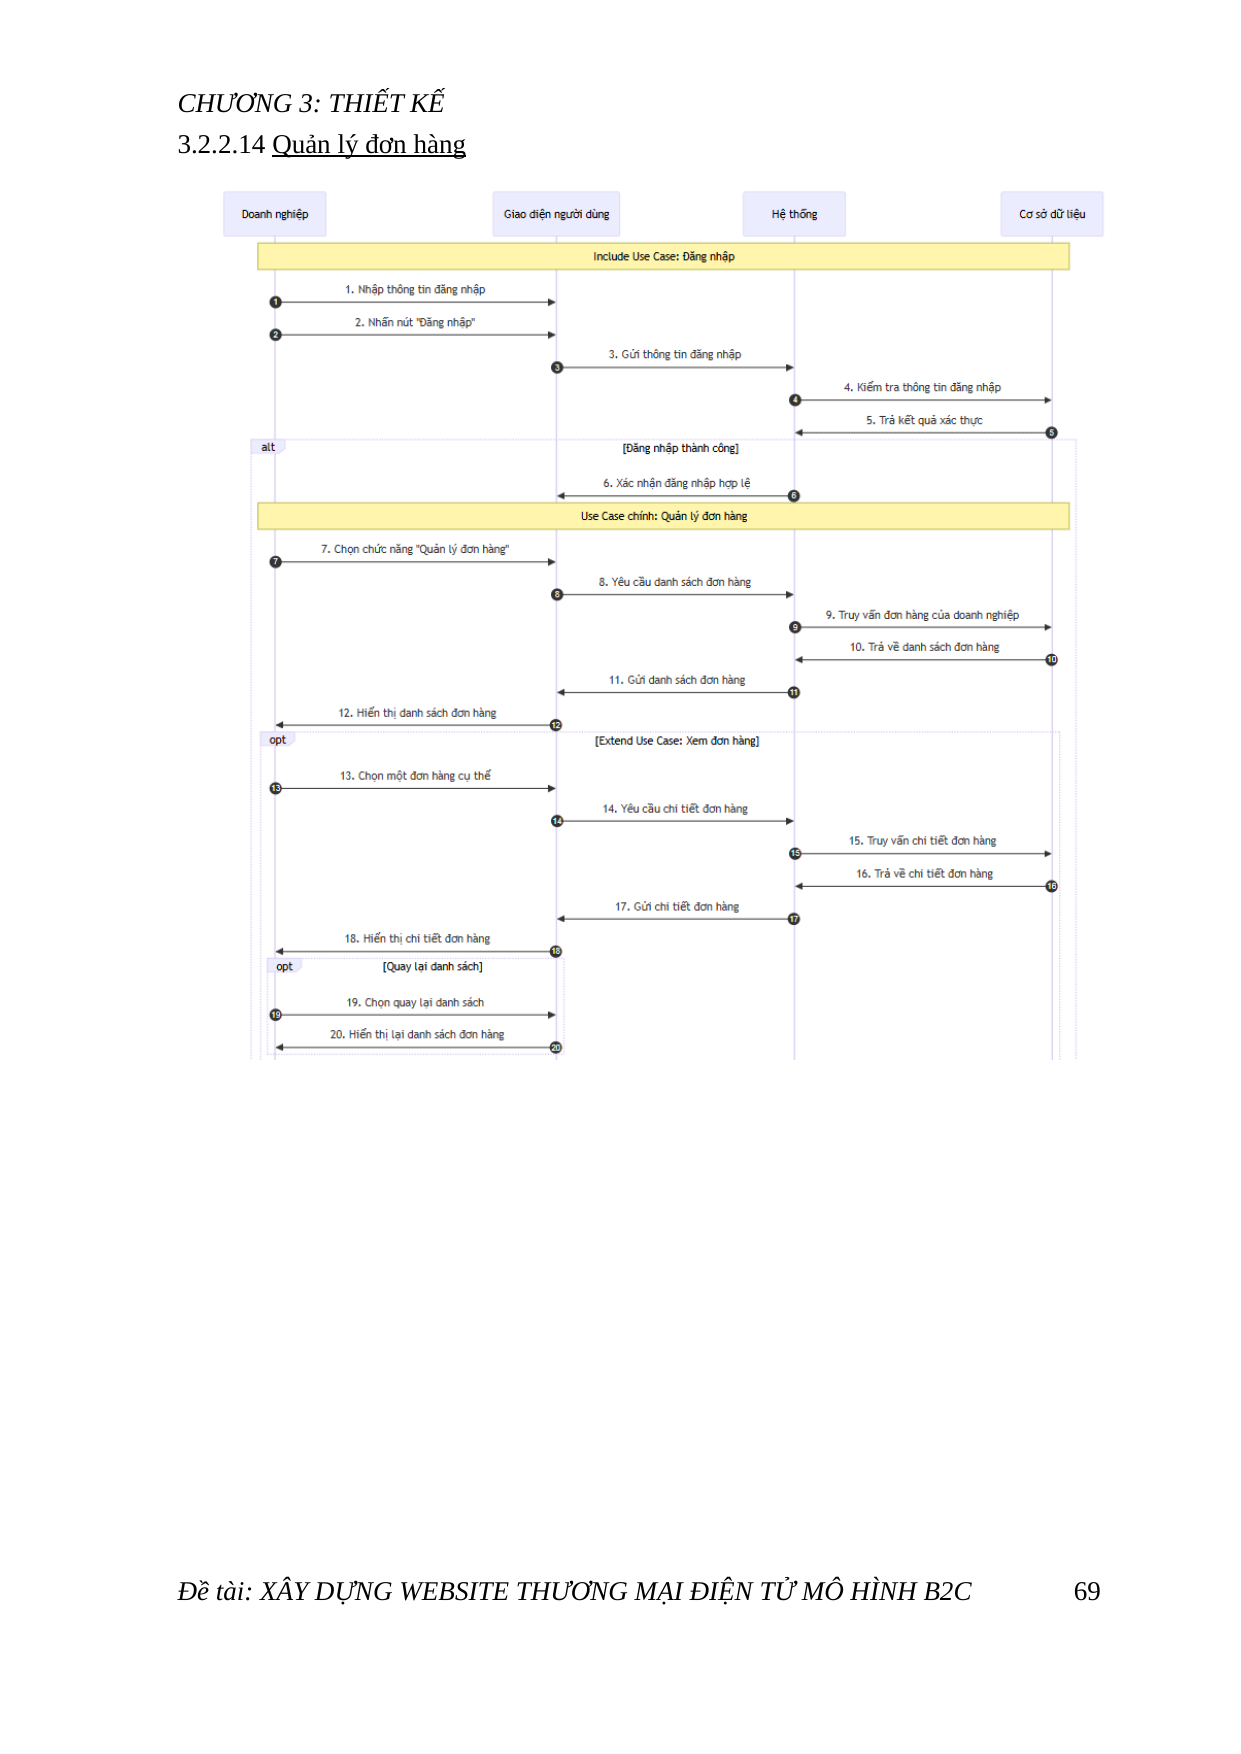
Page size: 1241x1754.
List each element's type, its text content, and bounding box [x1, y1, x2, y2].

picture [177, 180, 1123, 1060]
subtitle 3.2.2.14 Quản lý đơn hàng [177, 128, 1122, 159]
